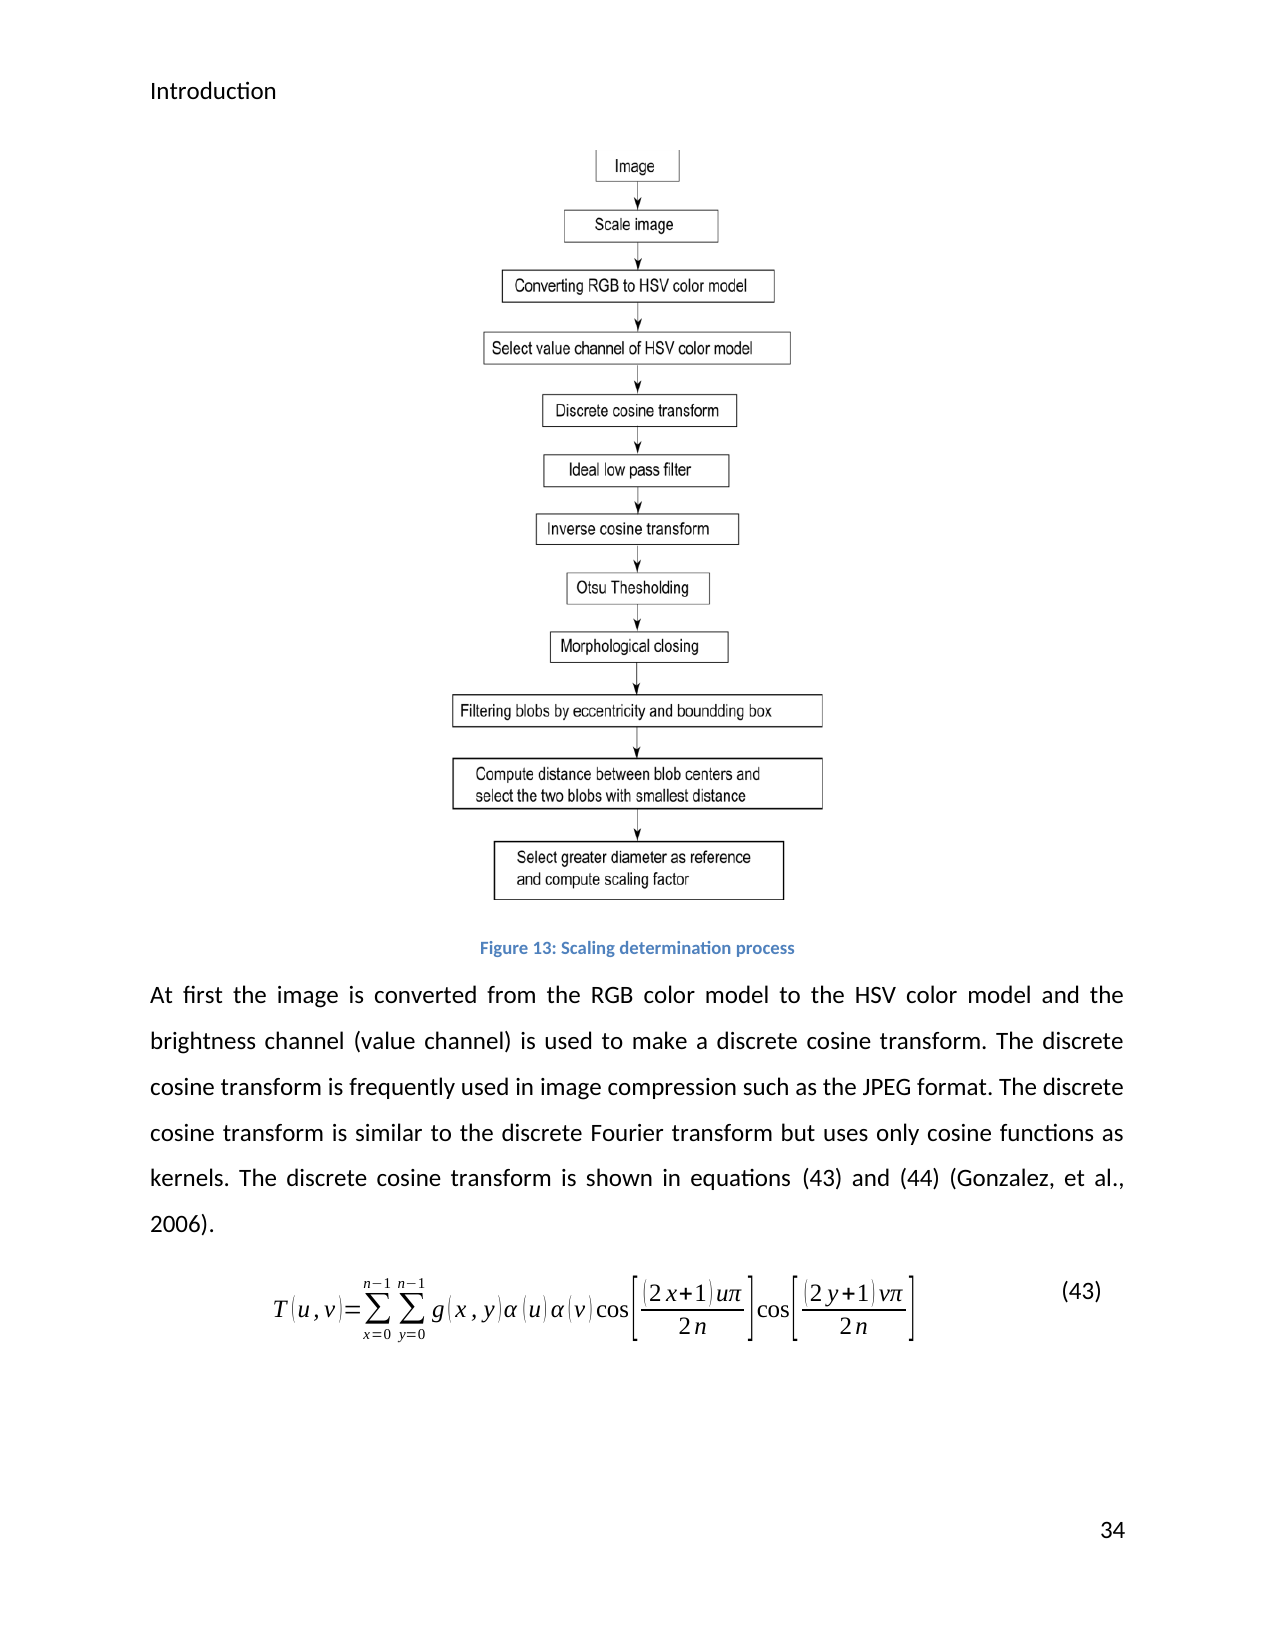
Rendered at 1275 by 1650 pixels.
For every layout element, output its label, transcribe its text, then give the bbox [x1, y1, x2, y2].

text At first the image is converted from the RGB color model to the HSV color model and the brightness channel (value channel) is used to make a discrete cosine transform. The discrete cosine transform is frequently used in image compression such as the JPEG format. The discrete cosine transform is similar to the discrete Fourier transform but uses only cosine functions as kernels. The discrete cosine transform is shown in equations (43) and (44) . [150, 980, 1125, 1239]
table_header [139, 1275, 1050, 1357]
picture [452, 150, 823, 900]
